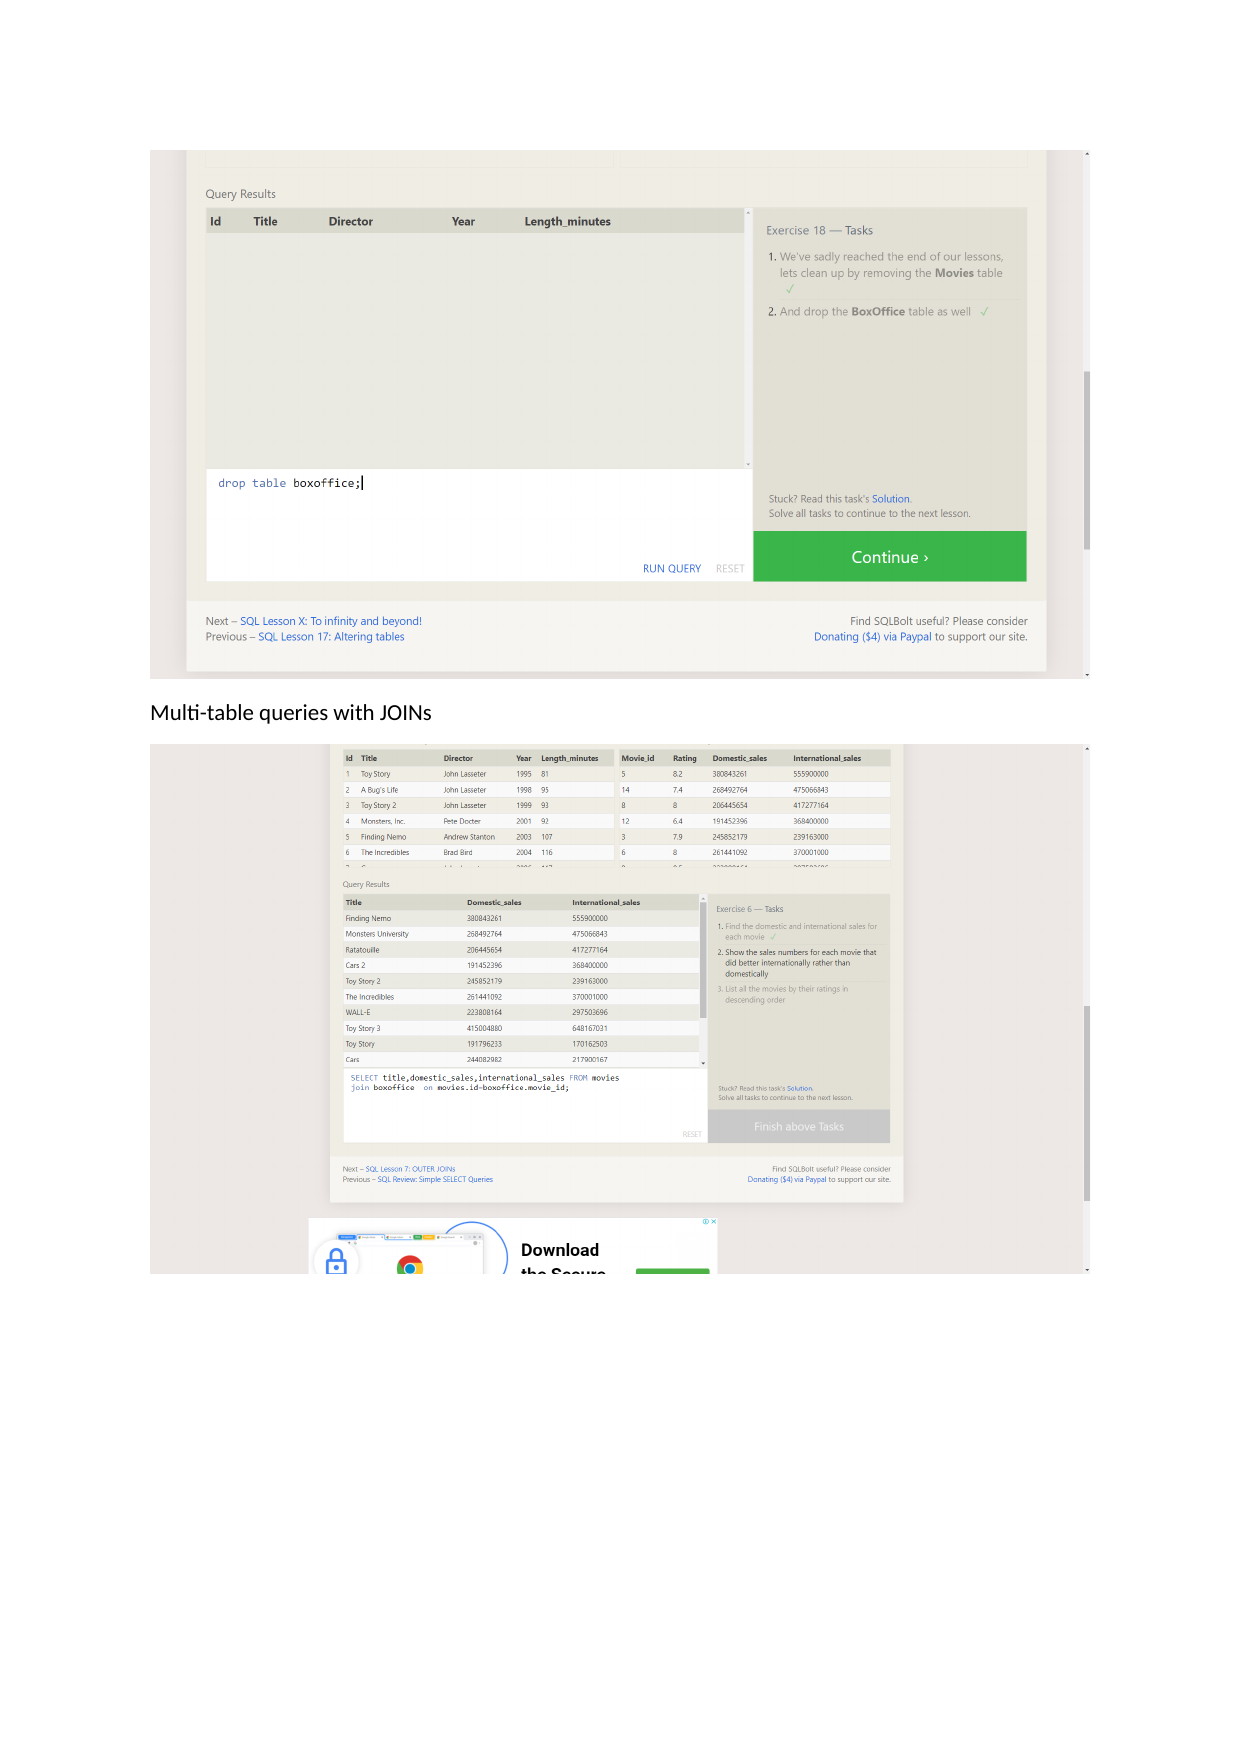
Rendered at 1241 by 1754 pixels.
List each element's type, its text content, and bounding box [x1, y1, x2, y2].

text Multi-table queries with JOINs [150, 698, 1090, 726]
picture [150, 150, 1091, 679]
picture [150, 744, 1091, 1274]
